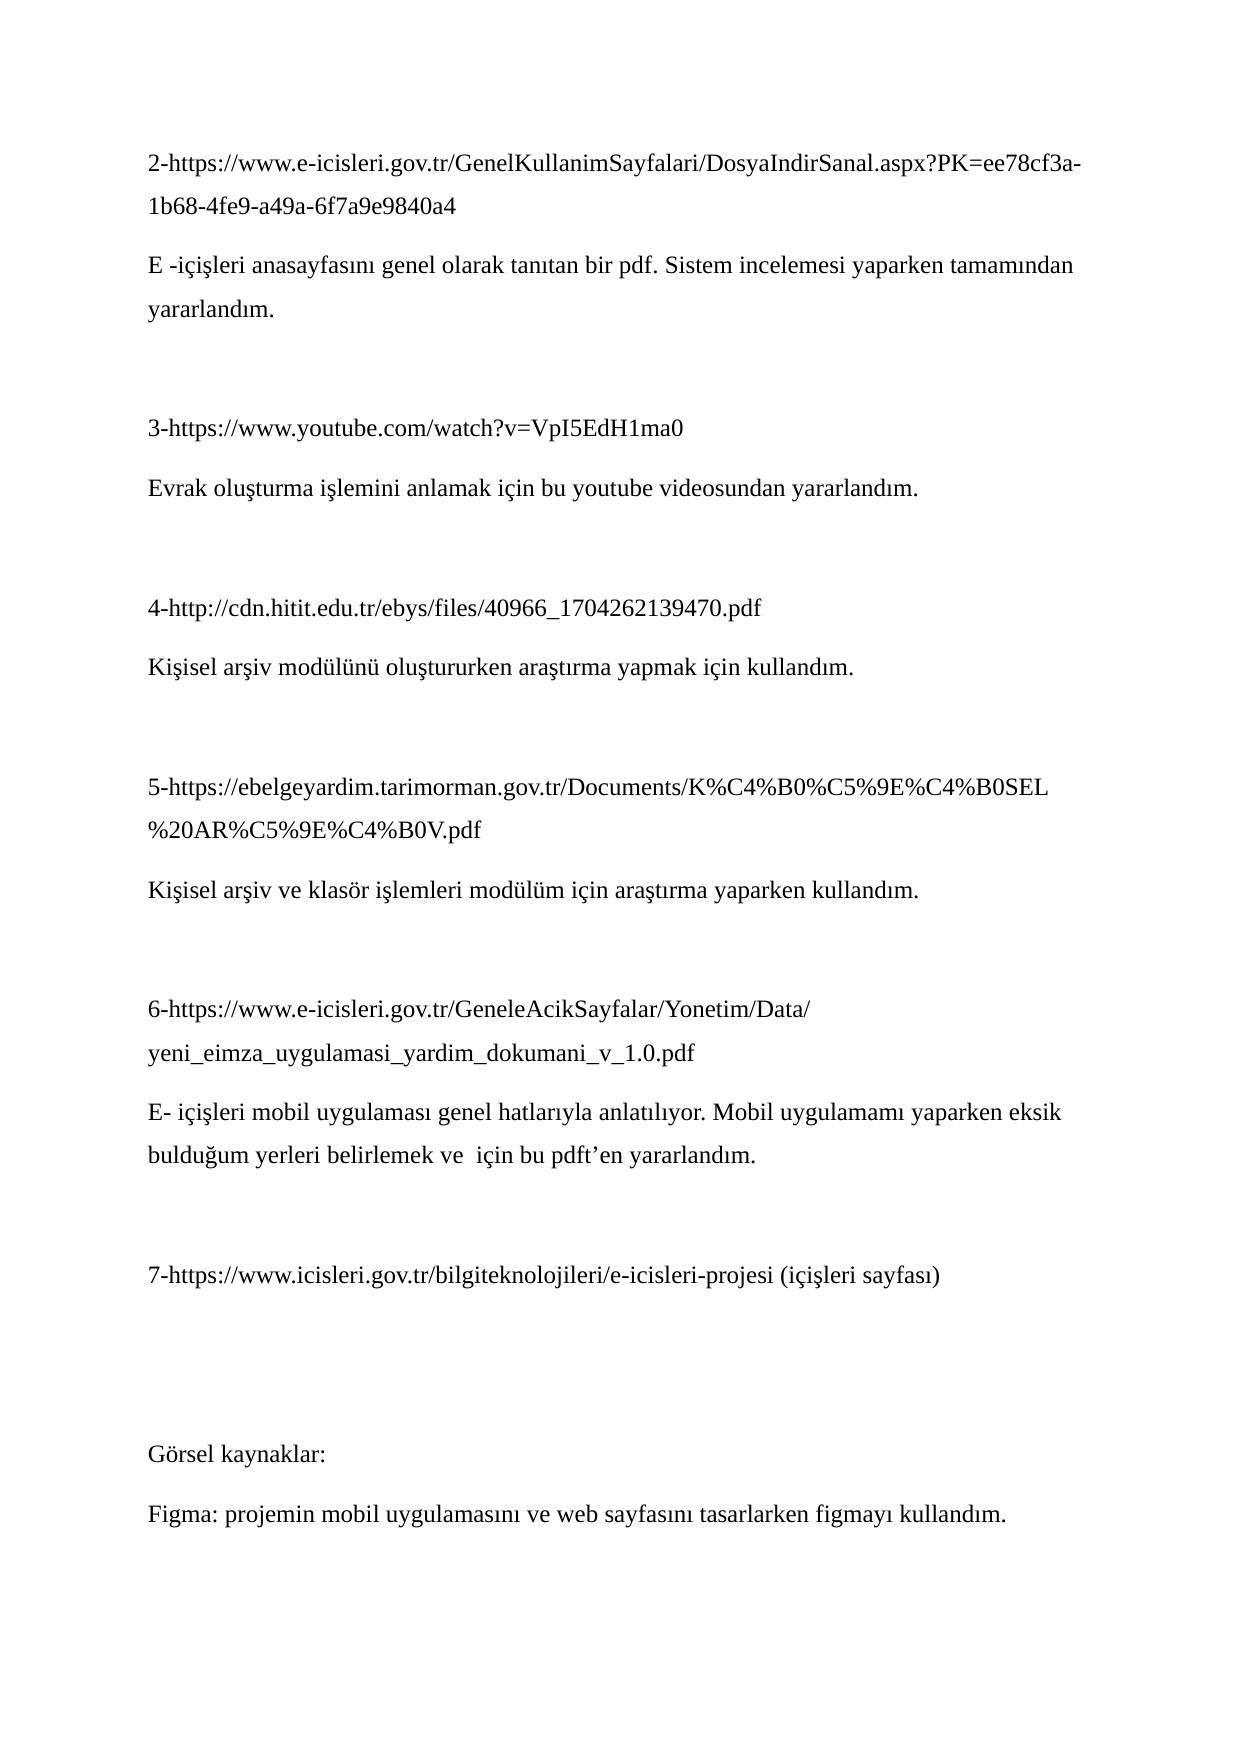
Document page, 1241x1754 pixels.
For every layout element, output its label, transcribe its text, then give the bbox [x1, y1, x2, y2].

text Görsel kaynaklar: [148, 1439, 1093, 1468]
text 6-https://www.e-icisleri.gov.tr/GeneleAcikSayfalar/Yonetim/Data/yeni_eimza_uygulamasi_yardim_dokumani_v_1.0.pdf [148, 994, 1093, 1066]
text Kişisel arşiv ve klasör işlemleri modülüm için araştırma yaparken kullandım. [148, 875, 1093, 904]
text E -içişleri anasayfasını genel olarak tanıtan bir pdf. Sistem incelemesi yaparken tamamından yararlandım. [148, 251, 1093, 322]
text 3-https://www.youtube.com/watch?v=VpI5EdH1ma0 [148, 413, 1093, 442]
text 5-https://ebelgeyardim.tarimorman.gov.tr/Documents/K%C4%B0%C5%9E%C4%B0SEL%20AR%C5%9E%C4%B0V.pdf [148, 772, 1093, 844]
text 7-https://www.icisleri.gov.tr/bilgiteknolojileri/e-icisleri-projesi (içişleri sayfası) [148, 1260, 1093, 1289]
text Figma: projemin mobil uygulamasını ve web sayfasını tasarlarken figmayı kullandım. [148, 1499, 1093, 1528]
text Evrak oluşturma işlemini anlamak için bu youtube videosundan yararlandım. [148, 473, 1093, 502]
text E- içişleri mobil uygulaması genel hatlarıyla anlatılıyor. Mobil uygulamamı yaparken eksik bulduğum yerleri belirlemek ve için bu pdft’en yararlandım. [148, 1097, 1093, 1169]
text 2-https://www.e-icisleri.gov.tr/GenelKullanimSayfalari/DosyaIndirSanal.aspx?PK=ee78cf3a-1b68-4fe9-a49a-6f7a9e9840a4 [148, 148, 1093, 219]
text 4-http://cdn.hitit.edu.tr/ebys/files/40966_1704262139470.pdf [148, 593, 1093, 621]
text Kişisel arşiv modülünü oluştururken araştırma yapmak için kullandım. [148, 652, 1093, 681]
